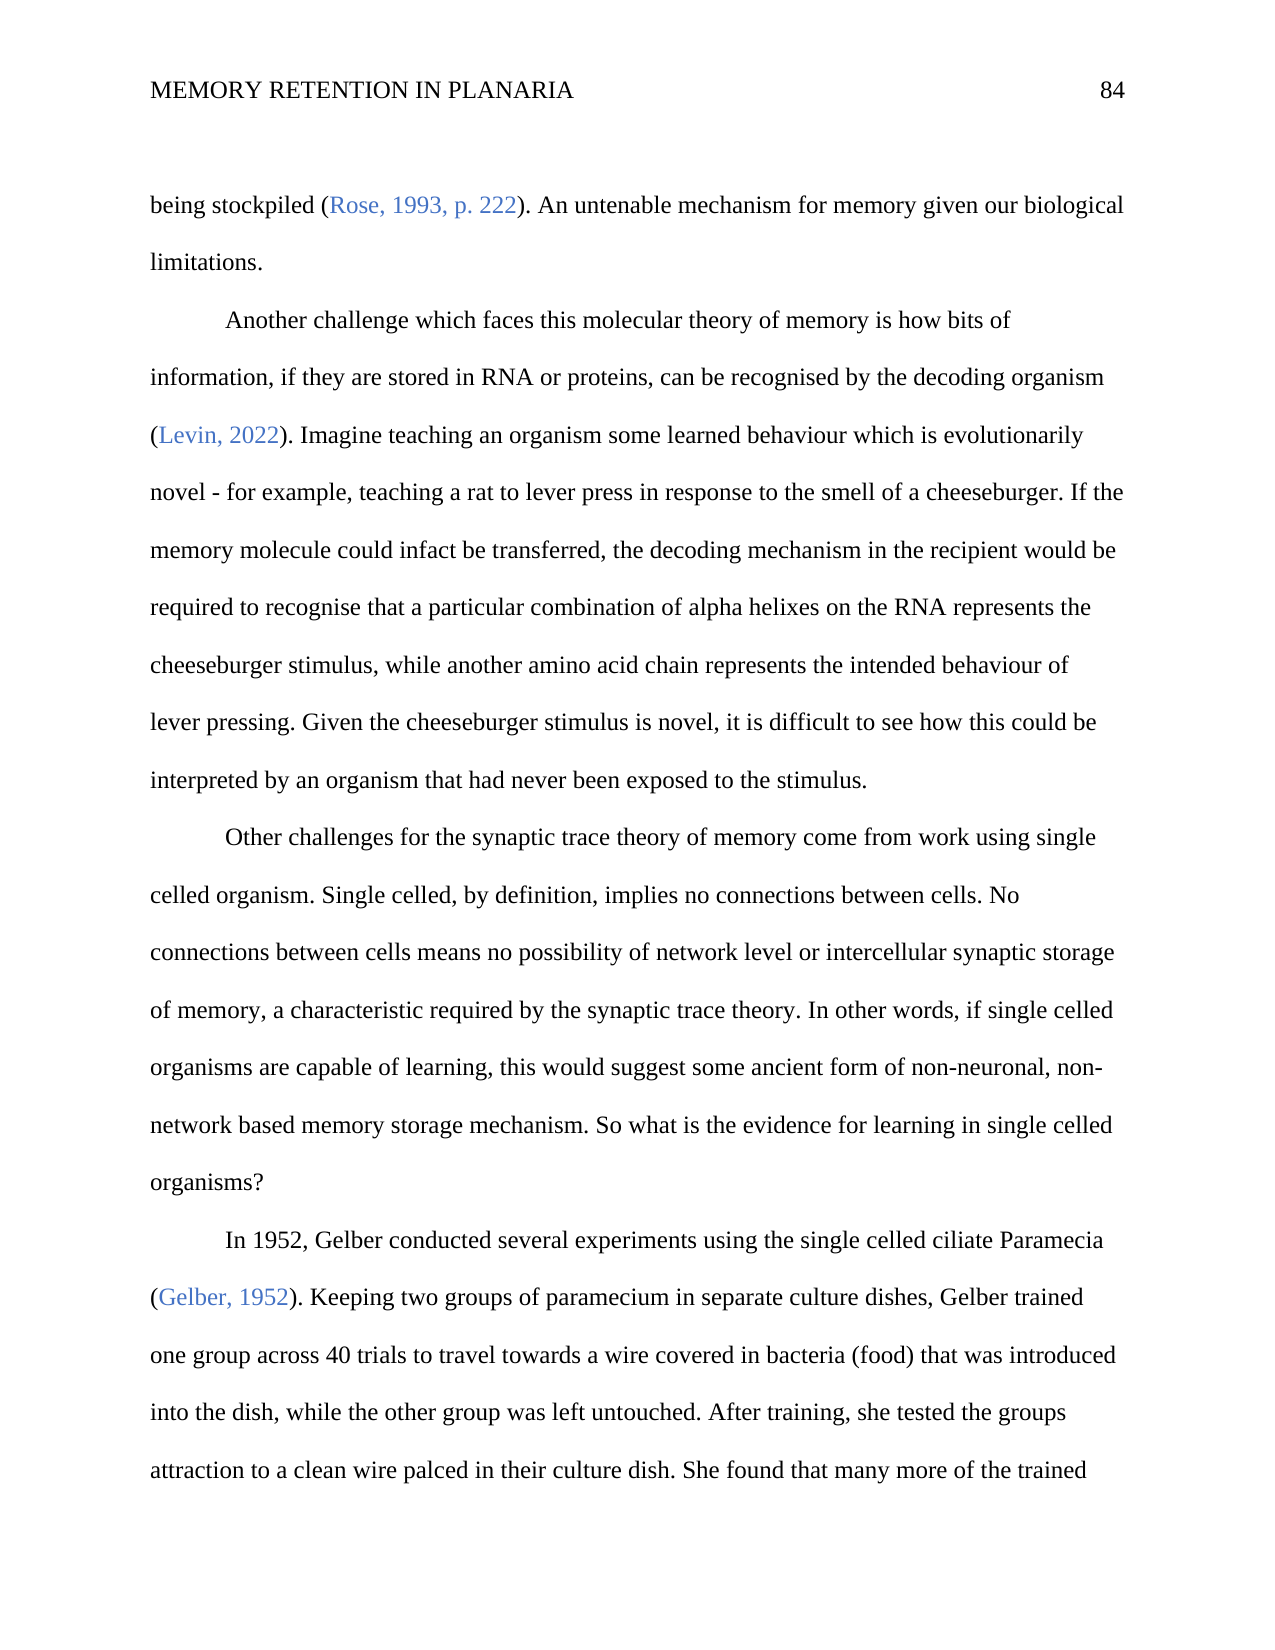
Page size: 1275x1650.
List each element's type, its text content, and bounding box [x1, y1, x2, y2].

text Another challenge which faces this molecular theory of memory is how bits of information, if they are stored in RNA or proteins, can be recognised by the decoding organism (Levin, 2022). Imagine teaching an organism some learned behaviour which is evolutionarily novel - for example, teaching a rat to lever press in response to the smell of a cheeseburger. If the memory molecule could infact be transferred, the decoding mechanism in the recipient would be required to recognise that a particular combination of alpha helixes on the RNA represents the cheeseburger stimulus, while another amino acid chain represents the intended behaviour of lever pressing. Given the cheeseburger stimulus is novel, it is difficult to see how this could be interpreted by an organism that had never been exposed to the stimulus. [150, 305, 1125, 794]
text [150, 190, 1125, 276]
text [150, 1225, 1125, 1484]
text Other challenges for the synaptic trace theory of memory come from work using single celled organism. Single celled, by definition, implies no connections between cells. No connections between cells means no possibility of network level or intercellular synaptic storage of memory, a characteristic required by the synaptic trace theory. In other words, if single celled organisms are capable of learning, this would suggest some ancient form of non-neuronal, non-network based memory storage mechanism. So what is the evidence for learning in single celled organisms? [150, 822, 1125, 1196]
